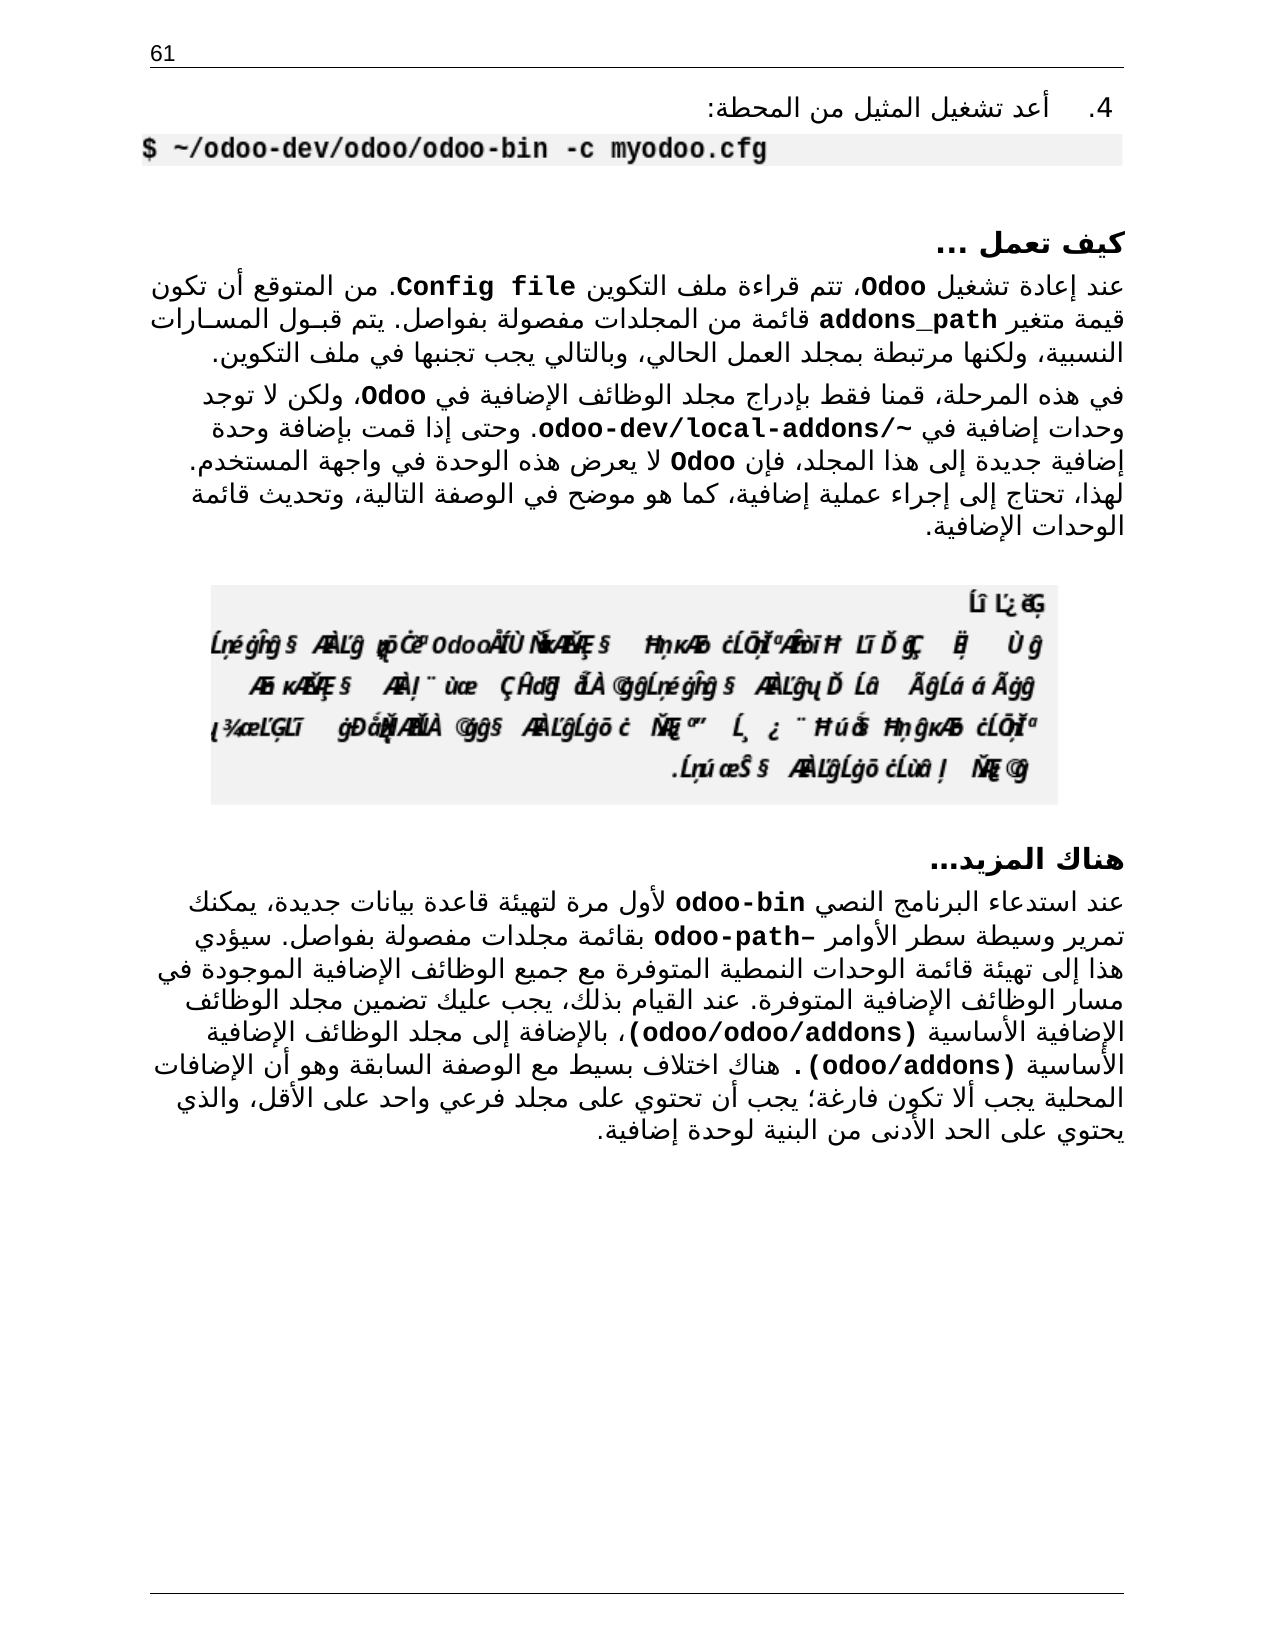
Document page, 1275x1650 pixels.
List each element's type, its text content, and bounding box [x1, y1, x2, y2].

text في هذه المرحلة، قمنا فقط بإدراج مجلد الوظائف الإضافية في Odoo، ولكن لا توجد وحدات إضافية في ~/odoo-dev/local-addons. وحتى إذا قمت بإضافة وحدة إضافية جديدة إلى هذا المجلد، فإن Odoo لا يعرض هذه الوحدة في واجهة المستخدم. لهذا، تحتاج إلى إجراء عملية إضافية، كما هو موضح في الوصفة التالية، وتحديث قائمة الوحدات الإضافية. [150, 379, 1125, 542]
text عند استدعاء البرنامج النصي odoo-bin لأول مرة لتهيئة قاعدة بيانات جديدة، يمكنك تمرير وسيطة سطر الأوامر –odoo-path بقائمة مجلدات مفصولة بفواصل. سيؤدي هذا إلى تهيئة قائمة الوحدات النمطية المتوفرة مع جميع الوظائف الإضافية الموجودة في مسار الوظائف الإضافية المتوفرة. عند القيام بذلك، يجب عليك تضمين مجلد الوظائف الإضافية الأساسية (odoo/odoo/addons)، بالإضافة إلى مجلد الوظائف الإضافية الأساسية (odoo/addons). هناك اختلاف بسيط مع الوصفة السابقة وهو أن الإضافات المحلية يجب ألا تكون فارغة؛ يجب أن تحتوي على مجلد فرعي واحد على الأقل، والذي يحتوي على الحد الأدنى من البنية لوحدة إضافية. [150, 887, 1125, 1146]
text كيف تعمل ... [150, 226, 1125, 260]
text هناك المزيد… [150, 842, 1125, 876]
text عند إعادة تشغيل Odoo، تتم قراءة ملف التكوين Config file. من المتوقع أن تكون قيمة متغير addons_path قائمة من المجلدات مفصولة بفواصل. يتم قبول المسارات النسبية، ولكنها مرتبطة بمجلد العمل الحالي، وبالتالي يجب تجنبها في ملف التكوين. [150, 271, 1125, 368]
list أعد تشغيل المثيل من المحطة: [150, 92, 1087, 124]
